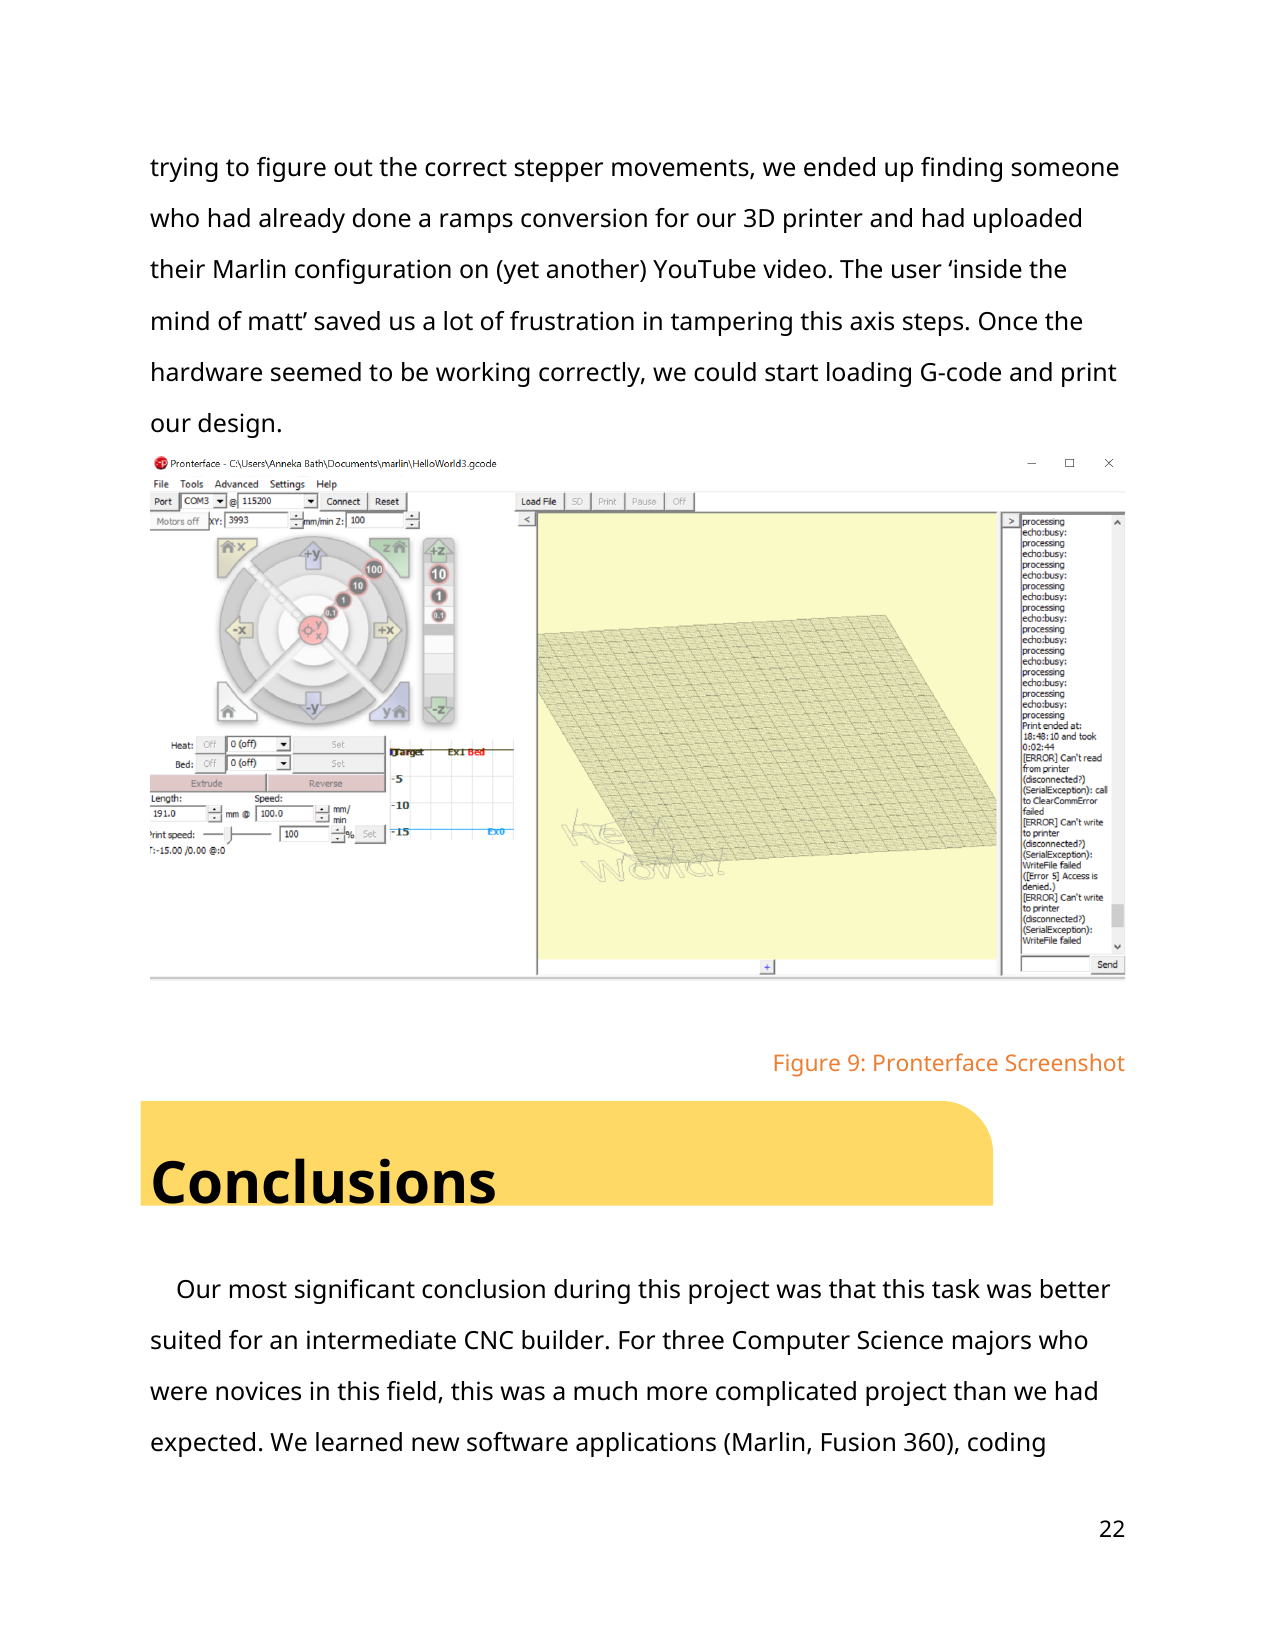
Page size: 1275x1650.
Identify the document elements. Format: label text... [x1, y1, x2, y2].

picture [150, 455, 1125, 981]
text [150, 1271, 1125, 1458]
text Figure 9: Pronterface Screenshot [150, 1047, 1125, 1078]
text Conclusions [150, 1141, 1125, 1220]
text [150, 150, 1125, 455]
